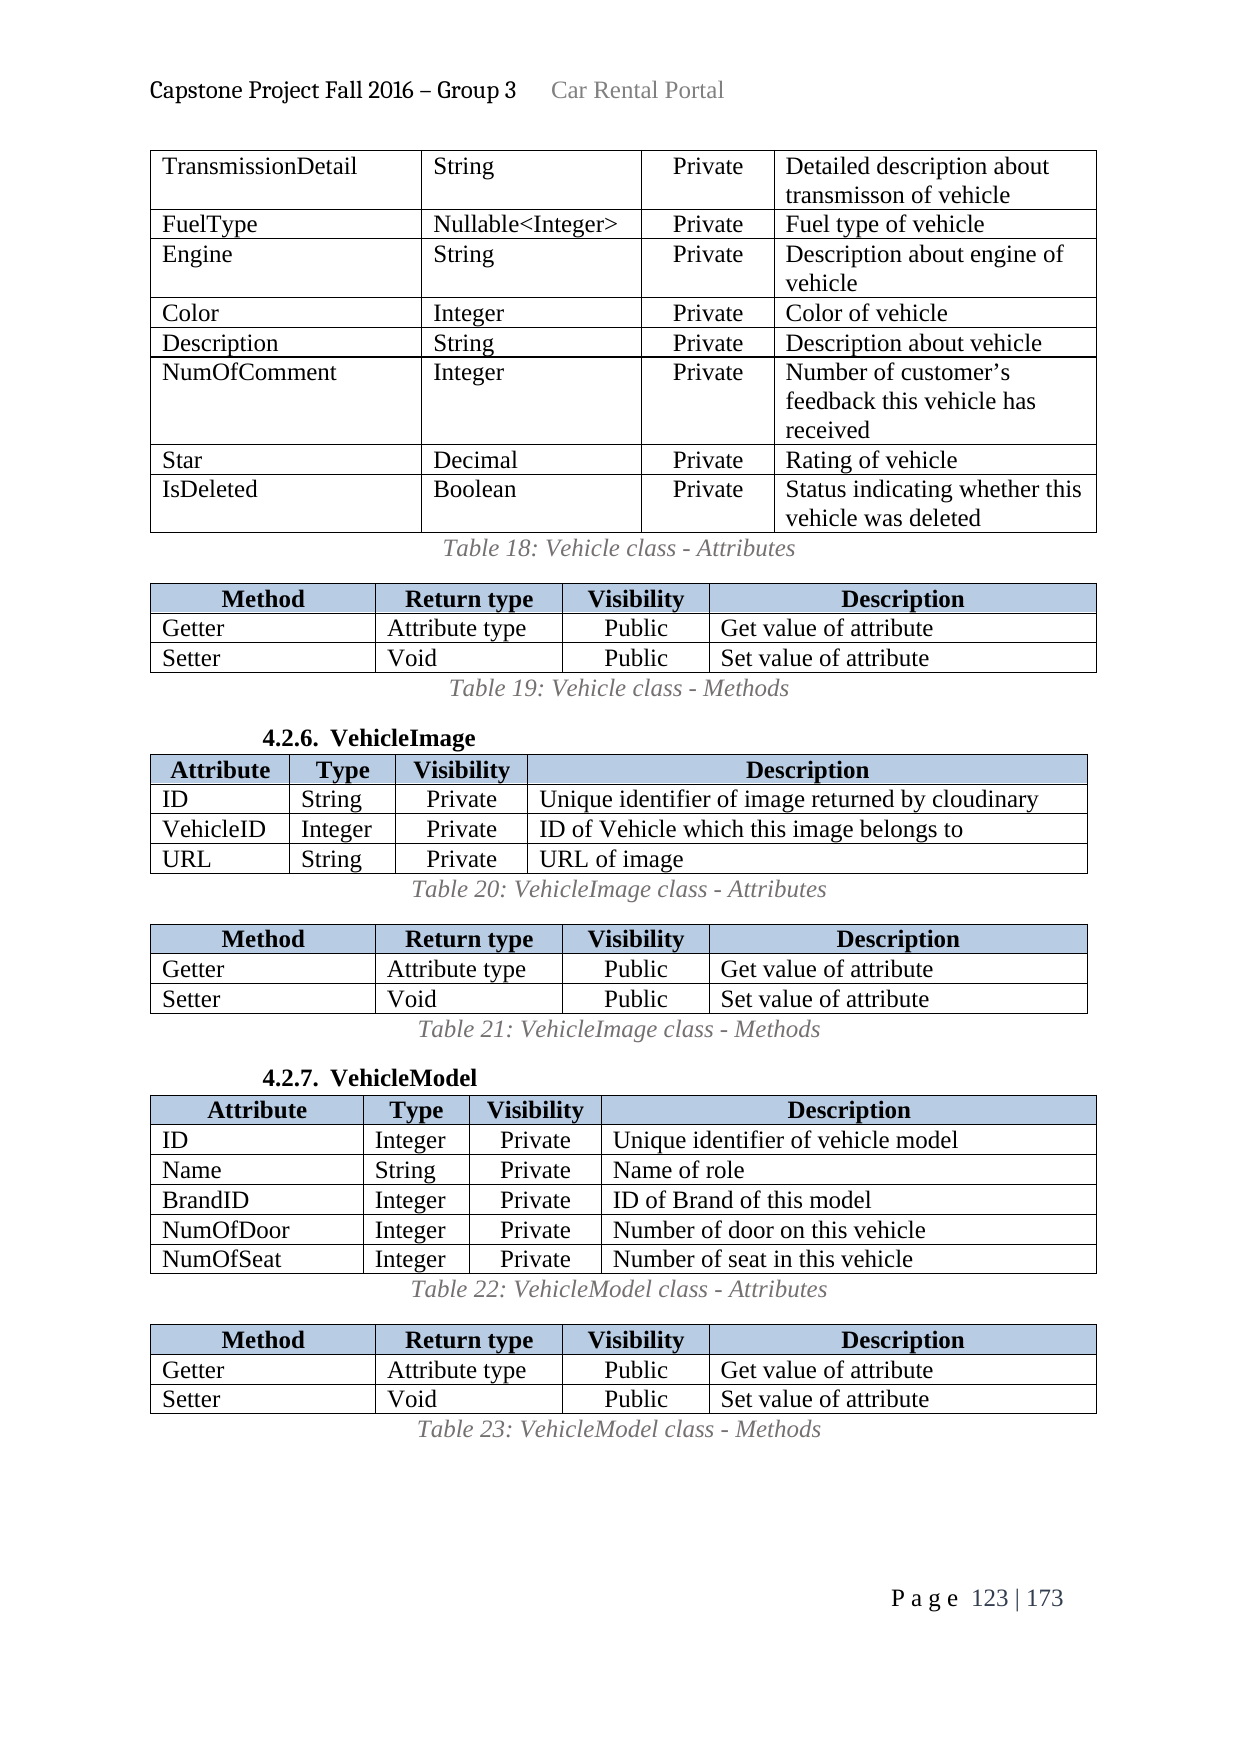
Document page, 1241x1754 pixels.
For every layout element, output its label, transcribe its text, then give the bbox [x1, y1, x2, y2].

table_cell Getter [151, 954, 375, 983]
text Table 20: VehicleImage class - Attributes [150, 874, 1090, 903]
table_cell Status indicating whether this vehicle was deleted [775, 475, 1096, 532]
table_cell String [422, 239, 641, 297]
table_cell Private [642, 298, 774, 327]
table_cell String [290, 785, 395, 813]
table_cell Void [376, 643, 562, 672]
table_cell Nullable<Integer> [422, 210, 641, 238]
table_cell Getter [151, 614, 375, 642]
table_cell Public [563, 954, 709, 983]
table_cell Public [563, 1355, 709, 1383]
table_cell TransmissionDetail [151, 151, 421, 208]
table_cell Number of customer’s feedback this vehicle has received [775, 358, 1096, 444]
table_cell Public [563, 984, 709, 1013]
table_header Visibility [563, 925, 709, 953]
table_cell Description about vehicle [775, 328, 1096, 356]
table_cell Public [563, 1385, 709, 1413]
subtitle VehicleImage [262, 723, 1090, 751]
table_cell Name of role [602, 1155, 1096, 1184]
table_cell Set value of attribute [710, 1385, 1096, 1413]
table_header Description [710, 584, 1096, 612]
table_cell Setter [151, 984, 375, 1013]
table_cell Void [376, 984, 562, 1013]
table_cell Set value of attribute [710, 643, 1096, 672]
table_header Visibility [563, 1325, 709, 1354]
table_cell Attribute type [376, 614, 562, 642]
table_header Method [151, 925, 375, 953]
table_cell Description about engine of vehicle [775, 239, 1096, 297]
table_cell URL [151, 844, 289, 873]
table_cell Star [151, 445, 421, 473]
table_header Return type [376, 584, 562, 612]
table_cell Detailed description about transmisson of vehicle [775, 151, 1096, 208]
table_header Attribute [151, 1096, 363, 1124]
table_cell IsDeleted [151, 475, 421, 532]
table_header Visibility [396, 755, 527, 783]
table_cell Public [563, 614, 709, 642]
table_cell Private [470, 1245, 601, 1273]
table_cell Integer [364, 1125, 469, 1154]
table_header Visibility [563, 584, 709, 612]
table_cell Integer [422, 358, 641, 444]
table_cell Attribute type [376, 1355, 562, 1383]
table_cell ID [151, 785, 289, 813]
table_header Return type [376, 925, 562, 953]
table_cell Color of vehicle [775, 298, 1096, 327]
table_cell Private [642, 475, 774, 532]
table_cell Color [151, 298, 421, 327]
table_cell Private [396, 814, 527, 843]
table_cell NumOfDoor [151, 1215, 363, 1243]
table_cell FuelType [151, 210, 421, 238]
text Table 22: VehicleModel class - Attributes [150, 1274, 1090, 1303]
table_cell Getter [151, 1355, 375, 1383]
table_header Description [710, 925, 1087, 953]
table_cell Decimal [422, 445, 641, 473]
table_header Description [528, 755, 1087, 783]
table_cell Private [642, 445, 774, 473]
table_cell Rating of vehicle [775, 445, 1096, 473]
table_cell Get value of attribute [710, 614, 1096, 642]
table_header Description [710, 1325, 1096, 1354]
table_header Type [364, 1096, 469, 1124]
table_cell Integer [422, 298, 641, 327]
table_cell Name [151, 1155, 363, 1184]
table_header Attribute [151, 755, 289, 783]
table_cell Setter [151, 643, 375, 672]
table_cell Engine [151, 239, 421, 297]
table_cell Private [470, 1185, 601, 1214]
table_cell Unique identifier of vehicle model [602, 1125, 1096, 1154]
table_cell Public [563, 643, 709, 672]
table_cell URL of image [528, 844, 1087, 873]
table_cell Get value of attribute [710, 954, 1087, 983]
table_cell Private [470, 1155, 601, 1184]
table_cell Private [642, 210, 774, 238]
table_cell Attribute type [376, 954, 562, 983]
table_cell NumOfComment [151, 358, 421, 444]
text Table 23: VehicleModel class - Methods [150, 1414, 1090, 1443]
table_cell Private [642, 328, 774, 356]
table_cell String [422, 328, 641, 356]
text Table 19: Vehicle class - Methods [150, 673, 1090, 702]
table_cell Boolean [422, 475, 641, 532]
text Table 18: Vehicle class - Attributes [150, 533, 1090, 562]
table_cell Private [396, 785, 527, 813]
table_cell Private [642, 358, 774, 444]
table_cell Get value of attribute [710, 1355, 1096, 1383]
table_cell Private [470, 1125, 601, 1154]
table_cell Integer [364, 1185, 469, 1214]
table_cell Fuel type of vehicle [775, 210, 1096, 238]
table_cell Private [642, 239, 774, 297]
table_cell Private [642, 151, 774, 208]
table_cell Integer [290, 814, 395, 843]
table_header Method [151, 584, 375, 612]
table_header Visibility [470, 1096, 601, 1124]
table_cell Integer [364, 1215, 469, 1243]
table_header Description [602, 1096, 1096, 1124]
table_cell ID [151, 1125, 363, 1154]
table_cell Integer [364, 1245, 469, 1273]
table_cell ID of Brand of this model [602, 1185, 1096, 1214]
table_cell String [290, 844, 395, 873]
table_cell ID of Vehicle which this image belongs to [528, 814, 1087, 843]
table_cell Number of seat in this vehicle [602, 1245, 1096, 1273]
table_cell Description [151, 328, 421, 356]
table_header Method [151, 1325, 375, 1354]
table_header Type [290, 755, 395, 783]
table_cell Void [376, 1385, 562, 1413]
table_cell VehicleID [151, 814, 289, 843]
table_cell Number of door on this vehicle [602, 1215, 1096, 1243]
table_cell String [364, 1155, 469, 1184]
table_header Return type [376, 1325, 562, 1354]
table_cell String [422, 151, 641, 208]
table_cell Set value of attribute [710, 984, 1087, 1013]
text Table 21: VehicleImage class - Methods [150, 1014, 1090, 1043]
table_cell Private [396, 844, 527, 873]
table_cell BrandID [151, 1185, 363, 1214]
subtitle VehicleModel [262, 1063, 1090, 1092]
table_cell NumOfSeat [151, 1245, 363, 1273]
table_cell Private [470, 1215, 601, 1243]
table_cell Unique identifier of image returned by cloudinary [528, 785, 1087, 813]
table_cell Setter [151, 1385, 375, 1413]
